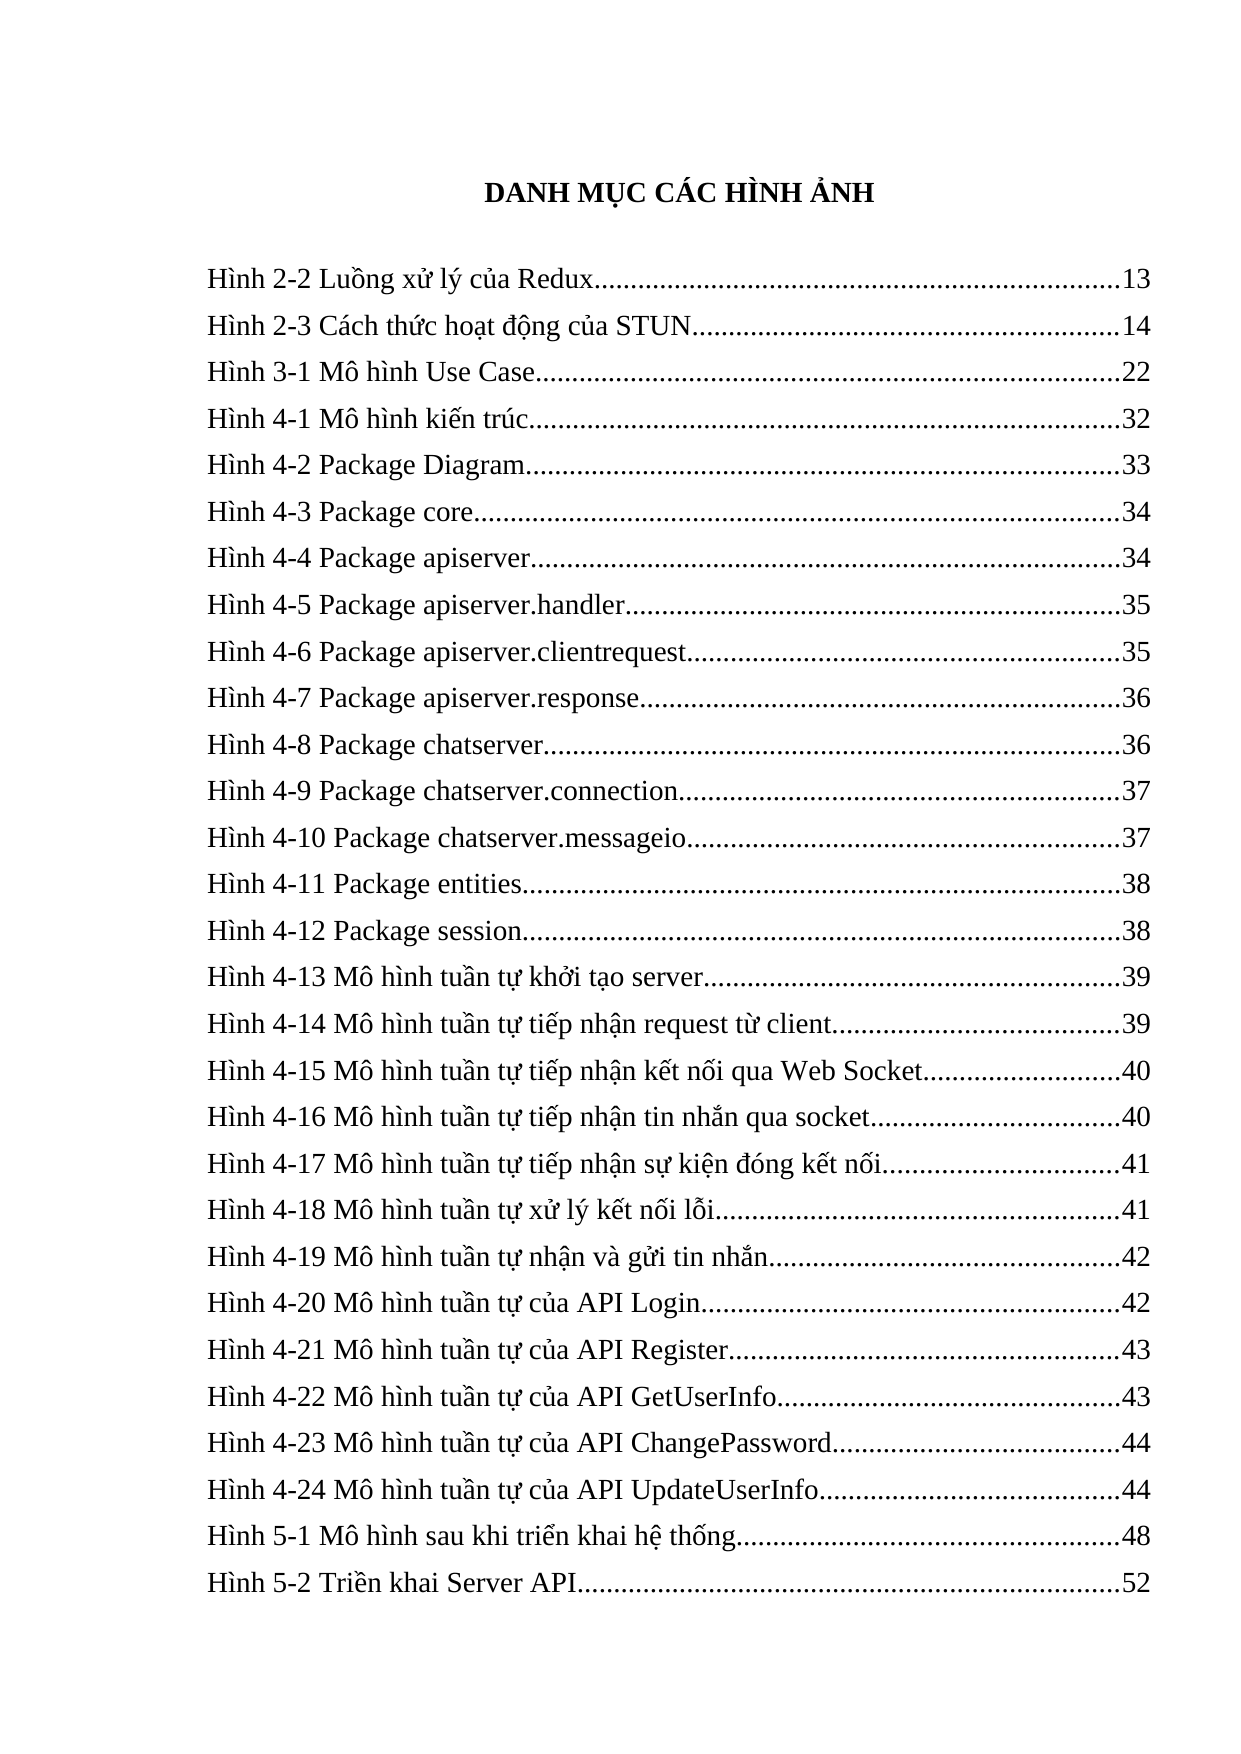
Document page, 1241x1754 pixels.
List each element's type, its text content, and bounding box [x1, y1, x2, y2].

text Hình 4-1 Mô hình kiến trúc 32 [207, 401, 1152, 434]
text Hình 4-24 Mô hình tuần tự của API UpdateUserInfo 44 [207, 1472, 1152, 1505]
text Hình 4-21 Mô hình tuần tự của API Register 43 [207, 1332, 1152, 1366]
text Hình 4-4 Package apiserver 34 [207, 541, 1152, 574]
text Hình 4-9 Package chatserver.connection 37 [207, 773, 1152, 807]
text Hình 4-7 Package apiserver.response 36 [207, 680, 1152, 714]
text Hình 2-3 Cách thức hoạt động của STUN 14 [207, 308, 1152, 341]
text Hình 3-1 Mô hình Use Case 22 [207, 354, 1152, 388]
text Hình 4-16 Mô hình tuần tự tiếp nhận tin nhắn qua socket 40 [207, 1099, 1152, 1133]
text Hình 4-14 Mô hình tuần tự tiếp nhận request từ client 39 [207, 1006, 1152, 1040]
text Hình 5-2 Triền khai Server API 52 [207, 1565, 1152, 1598]
text Hình 4-11 Package entities 38 [207, 866, 1152, 900]
text Hình 4-20 Mô hình tuần tự của API Login 42 [207, 1286, 1152, 1319]
subtitle DANH MỤC CÁC HÌNH ẢNH [207, 175, 1152, 208]
text Hình 4-13 Mô hình tuần tự khởi tạo server 39 [207, 959, 1152, 993]
text Hình 4-2 Package Diagram 33 [207, 447, 1152, 481]
text Hình 4-17 Mô hình tuần tự tiếp nhận sự kiện đóng kết nối 41 [207, 1146, 1152, 1179]
text Hình 4-5 Package apiserver.handler 35 [207, 587, 1152, 621]
text Hình 4-8 Package chatserver 36 [207, 727, 1152, 760]
text Hình 5-1 Mô hình sau khi triển khai hệ thống 48 [207, 1518, 1152, 1552]
text Hình 4-15 Mô hình tuần tự tiếp nhận kết nối qua Web Socket 40 [207, 1053, 1152, 1086]
text Hình 4-12 Package session 38 [207, 913, 1152, 947]
text Hình 4-10 Package chatserver.messageio 37 [207, 820, 1152, 853]
text Hình 4-6 Package apiserver.clientrequest 35 [207, 634, 1152, 667]
text Hình 4-18 Mô hình tuần tự xử lý kết nối lỗi 41 [207, 1192, 1152, 1226]
text Hình 2-2 Luồng xử lý của Redux 13 [207, 261, 1152, 295]
text Hình 4-19 Mô hình tuần tự nhận và gửi tin nhắn 42 [207, 1239, 1152, 1272]
text Hình 4-23 Mô hình tuần tự của API ChangePassword 44 [207, 1425, 1152, 1459]
text Hình 4-3 Package core 34 [207, 494, 1152, 527]
text Hình 4-22 Mô hình tuần tự của API GetUserInfo 43 [207, 1379, 1152, 1412]
